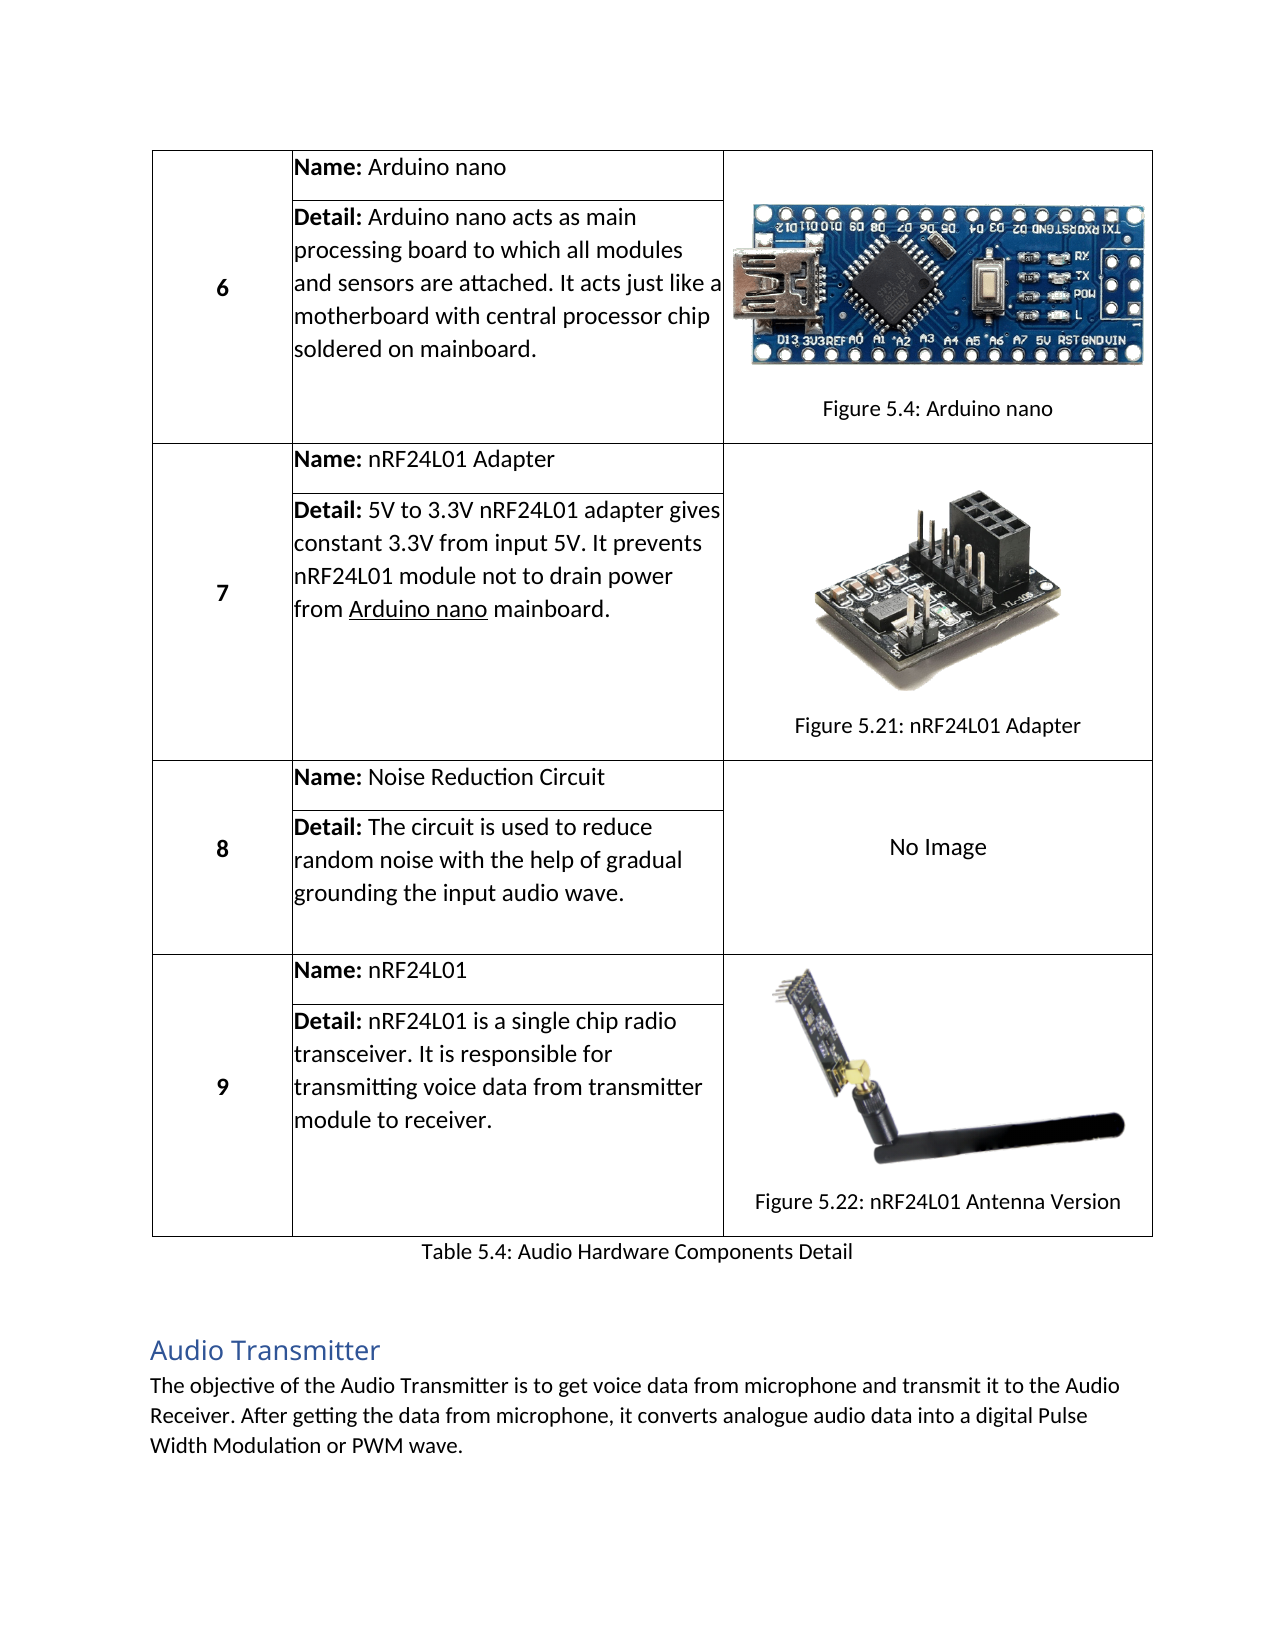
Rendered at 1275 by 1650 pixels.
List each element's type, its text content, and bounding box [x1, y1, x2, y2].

table_cell Name: nRF24L01 [293, 955, 723, 1004]
picture [814, 490, 1062, 691]
picture [725, 197, 1152, 373]
table_cell Figure 5.4: Arduino nano [724, 151, 1152, 443]
picture [755, 956, 1130, 1169]
table_cell No Image [724, 761, 1152, 954]
table_cell 8 [153, 761, 292, 954]
table_cell Figure 5.21: nRF24L01 Adapter [724, 444, 1152, 760]
text The objective of the Audio Transmitter is to get voice data from microphone and transmit it to the Audio Receiver. After getting the data from microphone, it converts analogue audio data into a digital Pulse Width Modulation or PWM wave. [150, 1371, 1125, 1459]
table_cell 7 [153, 444, 292, 760]
table_cell Detail: 5V to 3.3V nRF24L01 adapter gives constant 3.3V from input 5V. It prevents nRF24L01 module not to drain power from Arduino nano mainboard. [293, 494, 723, 760]
table_cell Detail: The circuit is used to reduce random noise with the help of gradual grounding the input audio wave. [293, 811, 723, 954]
table_cell 9 [153, 955, 292, 1236]
table_cell Detail: Arduino nano acts as main processing board to which all modules and sensors are attached. It acts just like a motherboard with central processor chip soldered on mainboard. [293, 201, 723, 443]
table_cell 6 [153, 151, 292, 443]
table_cell Detail: nRF24L01 is a single chip radio transceiver. It is responsible for transmitting voice data from transmitter module to receiver. [293, 1005, 723, 1236]
subtitle Audio Transmitter [150, 1331, 1125, 1368]
table_cell Name: Noise Reduction Circuit [293, 761, 723, 810]
table_cell Name: Arduino nano [293, 151, 723, 200]
table_cell Figure 5.22: nRF24L01 Antenna Version [724, 955, 1152, 1236]
text Table 5.4: Audio Hardware Components Detail [150, 1237, 1125, 1265]
table_cell Name: nRF24L01 Adapter [293, 444, 723, 493]
